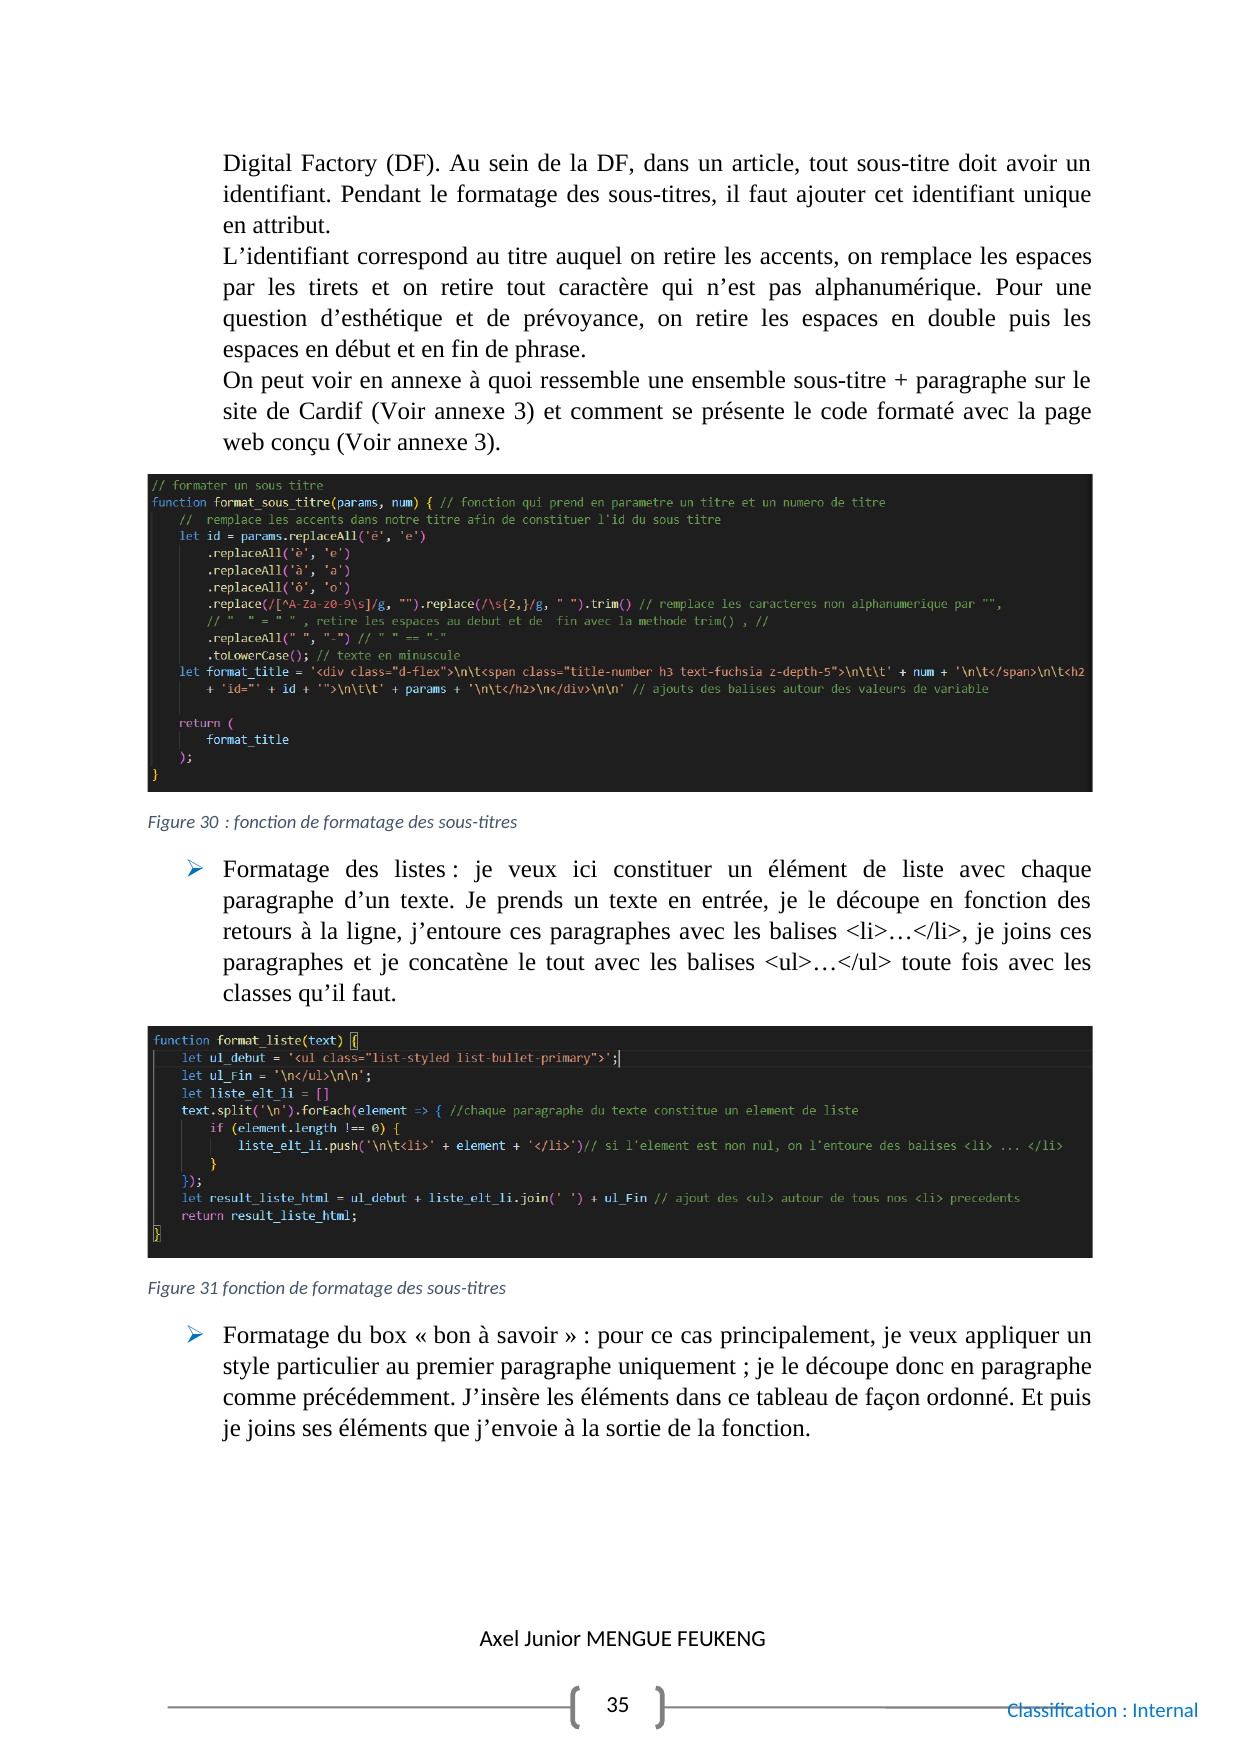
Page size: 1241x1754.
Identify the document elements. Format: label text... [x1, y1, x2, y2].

picture [147, 1026, 1093, 1258]
list Formatage du box « bon à savoir » : pour ce cas principalement, je veux appliquer un style particulier au premier paragraphe uniquement ; je le découpe donc en paragraphe comme précédemment. J’insère les éléments dans ce tableau de façon ordonné. Et puis je joins ses éléments que j’envoie à la sortie de la fonction. [185, 1320, 1093, 1442]
list Formatage des listes : je veux ici constituer un élément de liste avec chaque paragraphe d’un texte. Je prends un texte en entrée, je le découpe en fonction des retours à la ligne, j’entoure ces paragraphes avec les balises <li>…</li>, je joins ces paragraphes et je concatène le tout avec les balises <ul>…</ul> toute fois avec les classes qu’il faut. [185, 854, 1093, 1007]
picture [147, 474, 1093, 792]
list L’identifiant correspond au titre auquel on retire les accents, on remplace les espaces par les tirets et on retire tout caractère qui n’est pas alphanumérique. Pour une question d’esthétique et de prévoyance, on retire les espaces en double puis les espaces en début et en fin de phrase. [223, 241, 1093, 363]
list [185, 148, 1093, 238]
list On peut voir en annexe à quoi ressemble une ensemble sous-titre + paragraphe sur le site de Cardif (Voir annexe 3) et comment se présente le code formaté avec la page web conçu (Voir annexe 3). [223, 365, 1093, 456]
